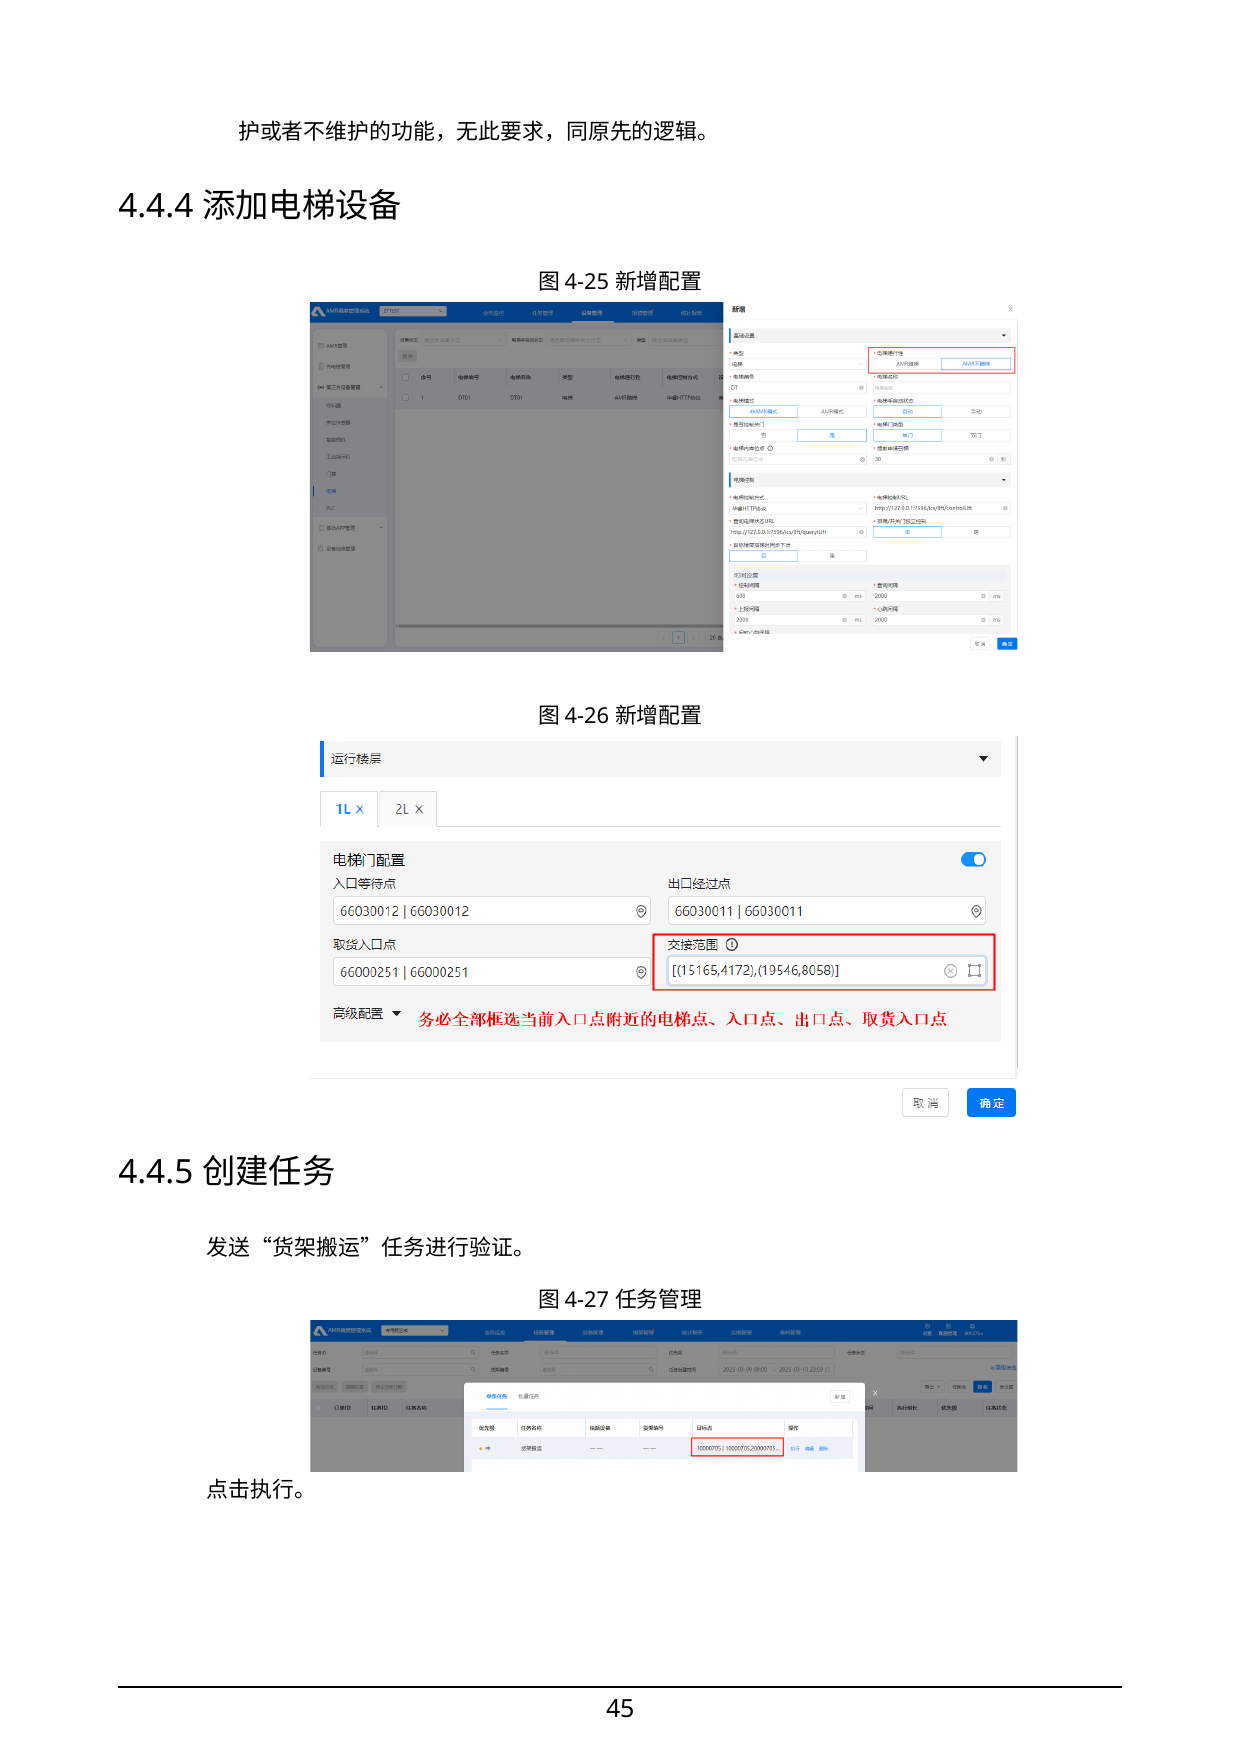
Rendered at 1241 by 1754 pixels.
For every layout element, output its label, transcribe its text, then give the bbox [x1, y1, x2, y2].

subtitle 4.4.5 创建任务 [118, 1145, 1122, 1193]
text 图4-27 任务管理 [118, 1282, 1122, 1314]
picture [309, 736, 1018, 1120]
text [238, 114, 1122, 146]
picture [309, 302, 1018, 652]
text 图4-25 新增配置 [118, 264, 1122, 296]
picture [310, 1320, 1018, 1472]
text 点击执行。 [207, 1472, 1122, 1504]
text 图4-26 新增配置 [118, 698, 1122, 730]
subtitle 4.4.4 添加电梯设备 [118, 179, 1122, 227]
text 发送“货架搬运”任务进行验证。 [207, 1230, 1122, 1262]
